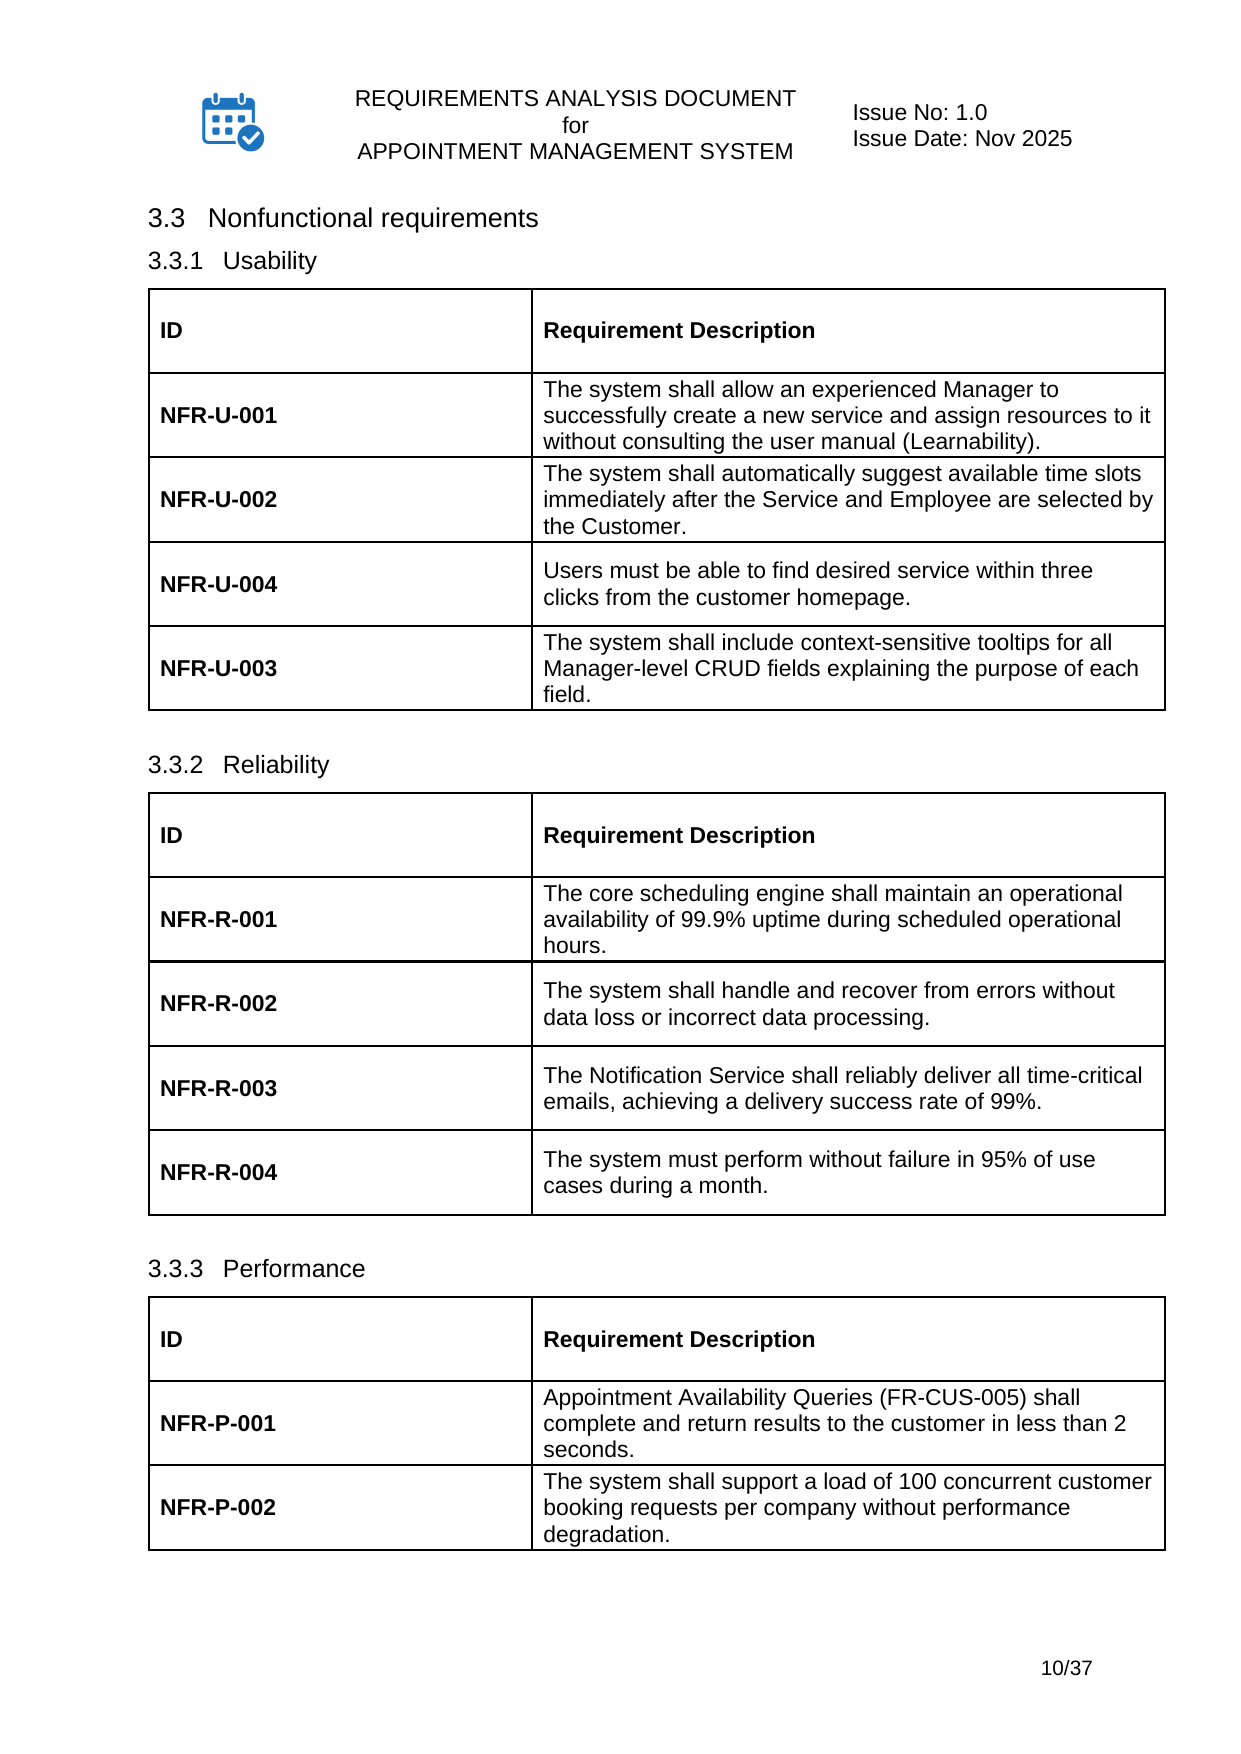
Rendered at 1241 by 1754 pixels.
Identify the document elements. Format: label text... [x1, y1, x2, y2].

table_cell The system must perform without failure in 95% of use cases during a month. [533, 1131, 1164, 1213]
table_header ID [150, 290, 531, 372]
table_cell NFR-U-001 [150, 374, 531, 456]
table_cell NFR-P-002 [150, 1466, 531, 1549]
table_header Requirement Description [533, 290, 1164, 372]
table_cell Appointment Availability Queries (FR-CUS-005) shall complete and return results to the customer in less than 2 seconds. [533, 1382, 1164, 1464]
subtitle Nonfunctional requirements [148, 202, 1093, 234]
table_cell NFR-U-004 [150, 543, 531, 625]
table_header ID [150, 794, 531, 876]
table_cell The system shall support a load of 100 concurrent customer booking requests per company without performance degradation. [533, 1466, 1164, 1549]
table_cell Users must be able to find desired service within three clicks from the customer homepage. [533, 543, 1164, 625]
subtitle Performance [148, 1254, 1093, 1283]
subtitle Reliability [148, 750, 1093, 779]
table_cell The core scheduling engine shall maintain an operational availability of 99.9% uptime during scheduled operational hours. [533, 878, 1164, 960]
table_header ID [150, 1298, 531, 1380]
table_cell The system shall allow an experienced Manager to successfully create a new service and assign resources to it without consulting the user manual (Learnability). [533, 374, 1164, 456]
table_cell NFR-R-001 [150, 878, 531, 960]
table_header Requirement Description [533, 1298, 1164, 1380]
table_cell NFR-P-001 [150, 1382, 531, 1464]
table_header Requirement Description [533, 794, 1164, 876]
table_cell The Notification Service shall reliably deliver all time-critical emails, achieving a delivery success rate of 99%. [533, 1047, 1164, 1129]
table_cell NFR-R-004 [150, 1131, 531, 1213]
table_cell The system shall automatically suggest available time slots immediately after the Service and Employee are selected by the Customer. [533, 458, 1164, 541]
table_cell NFR-U-002 [150, 458, 531, 541]
picture [184, 77, 280, 173]
table_cell NFR-R-003 [150, 1047, 531, 1129]
subtitle Usability [148, 246, 1093, 275]
table_cell NFR-R-002 [150, 963, 531, 1045]
table_cell The system shall include context-sensitive tooltips for all Manager-level CRUD fields explaining the purpose of each field. [533, 627, 1164, 709]
table_cell NFR-U-003 [150, 627, 531, 709]
table_cell The system shall handle and recover from errors without data loss or incorrect data processing. [533, 963, 1164, 1045]
